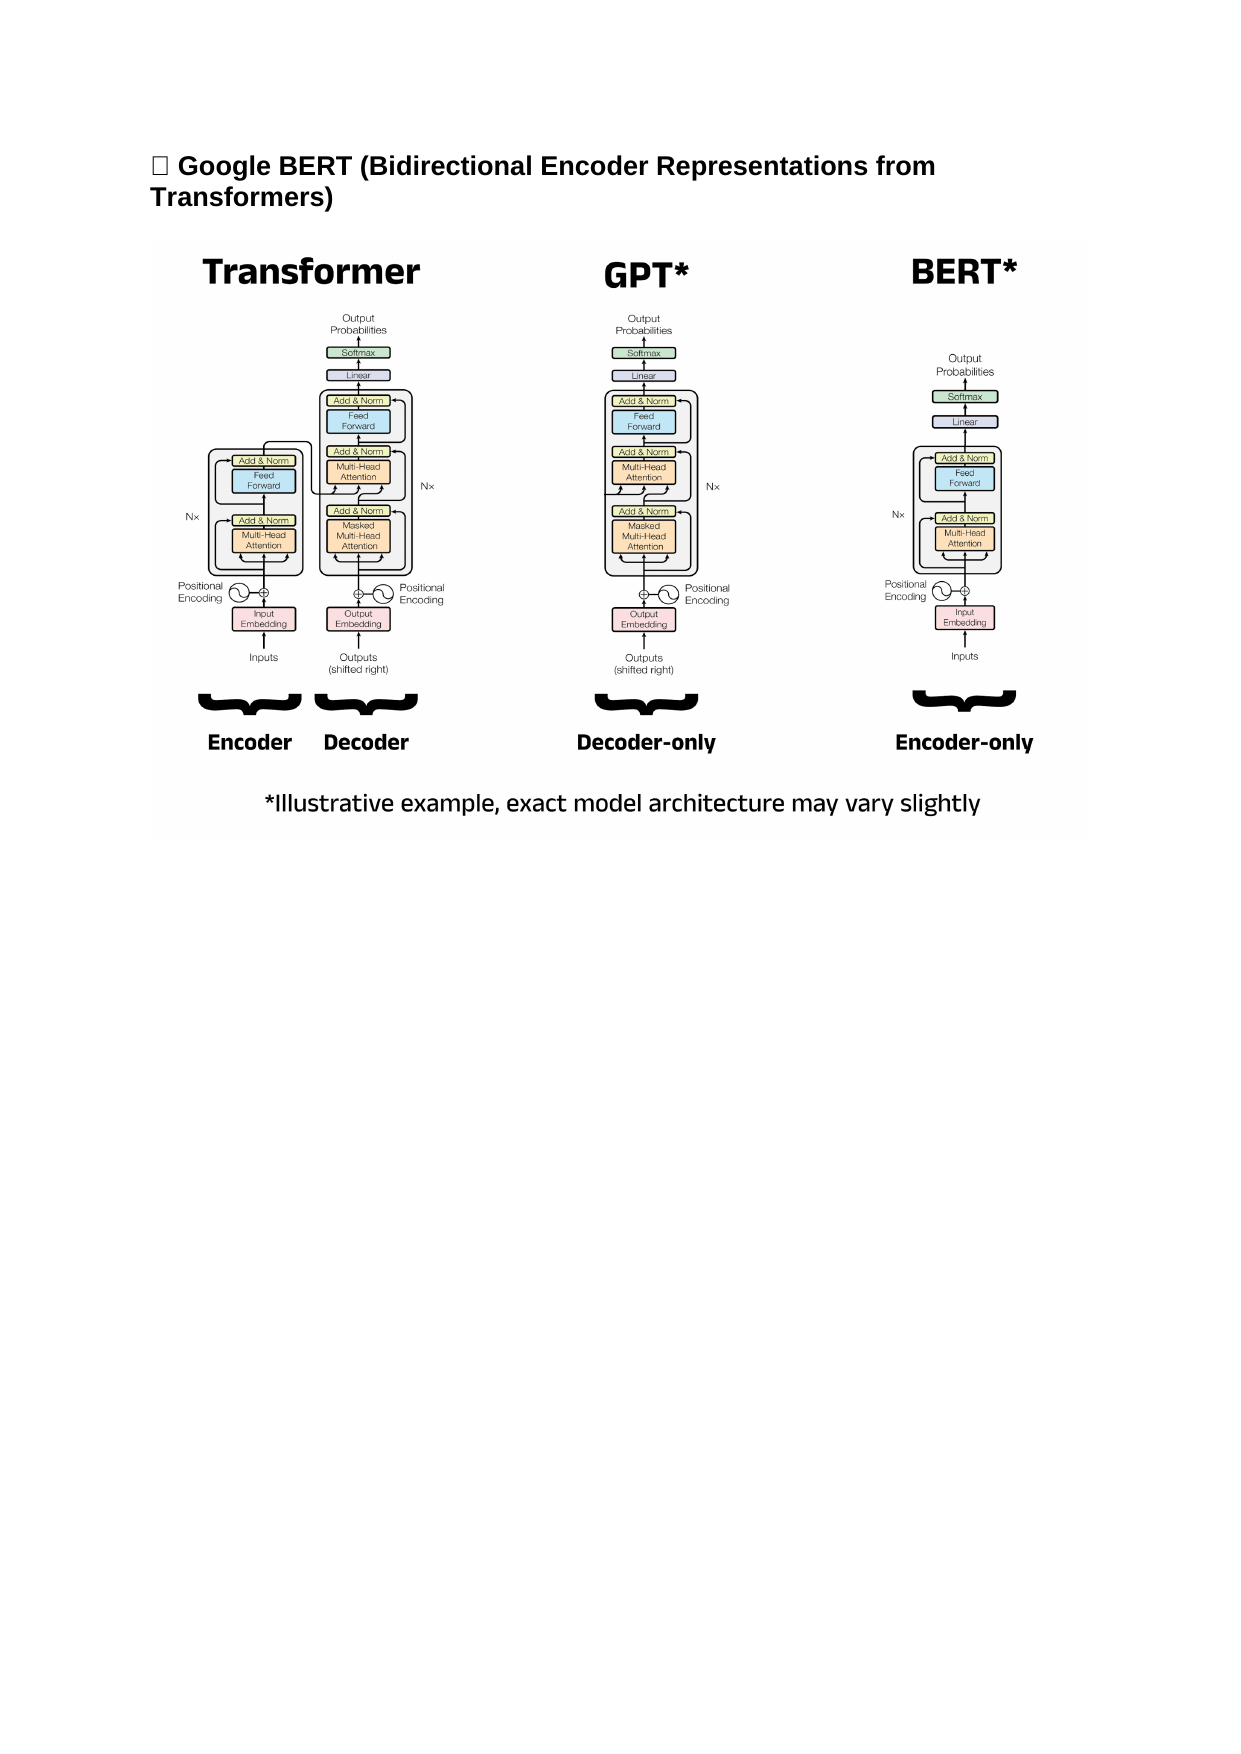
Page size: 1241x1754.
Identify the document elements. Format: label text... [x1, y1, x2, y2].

picture [150, 237, 1091, 840]
subtitle 🔹 Google BERT (Bidirectional Encoder Representations from Transformers) [150, 150, 1090, 212]
